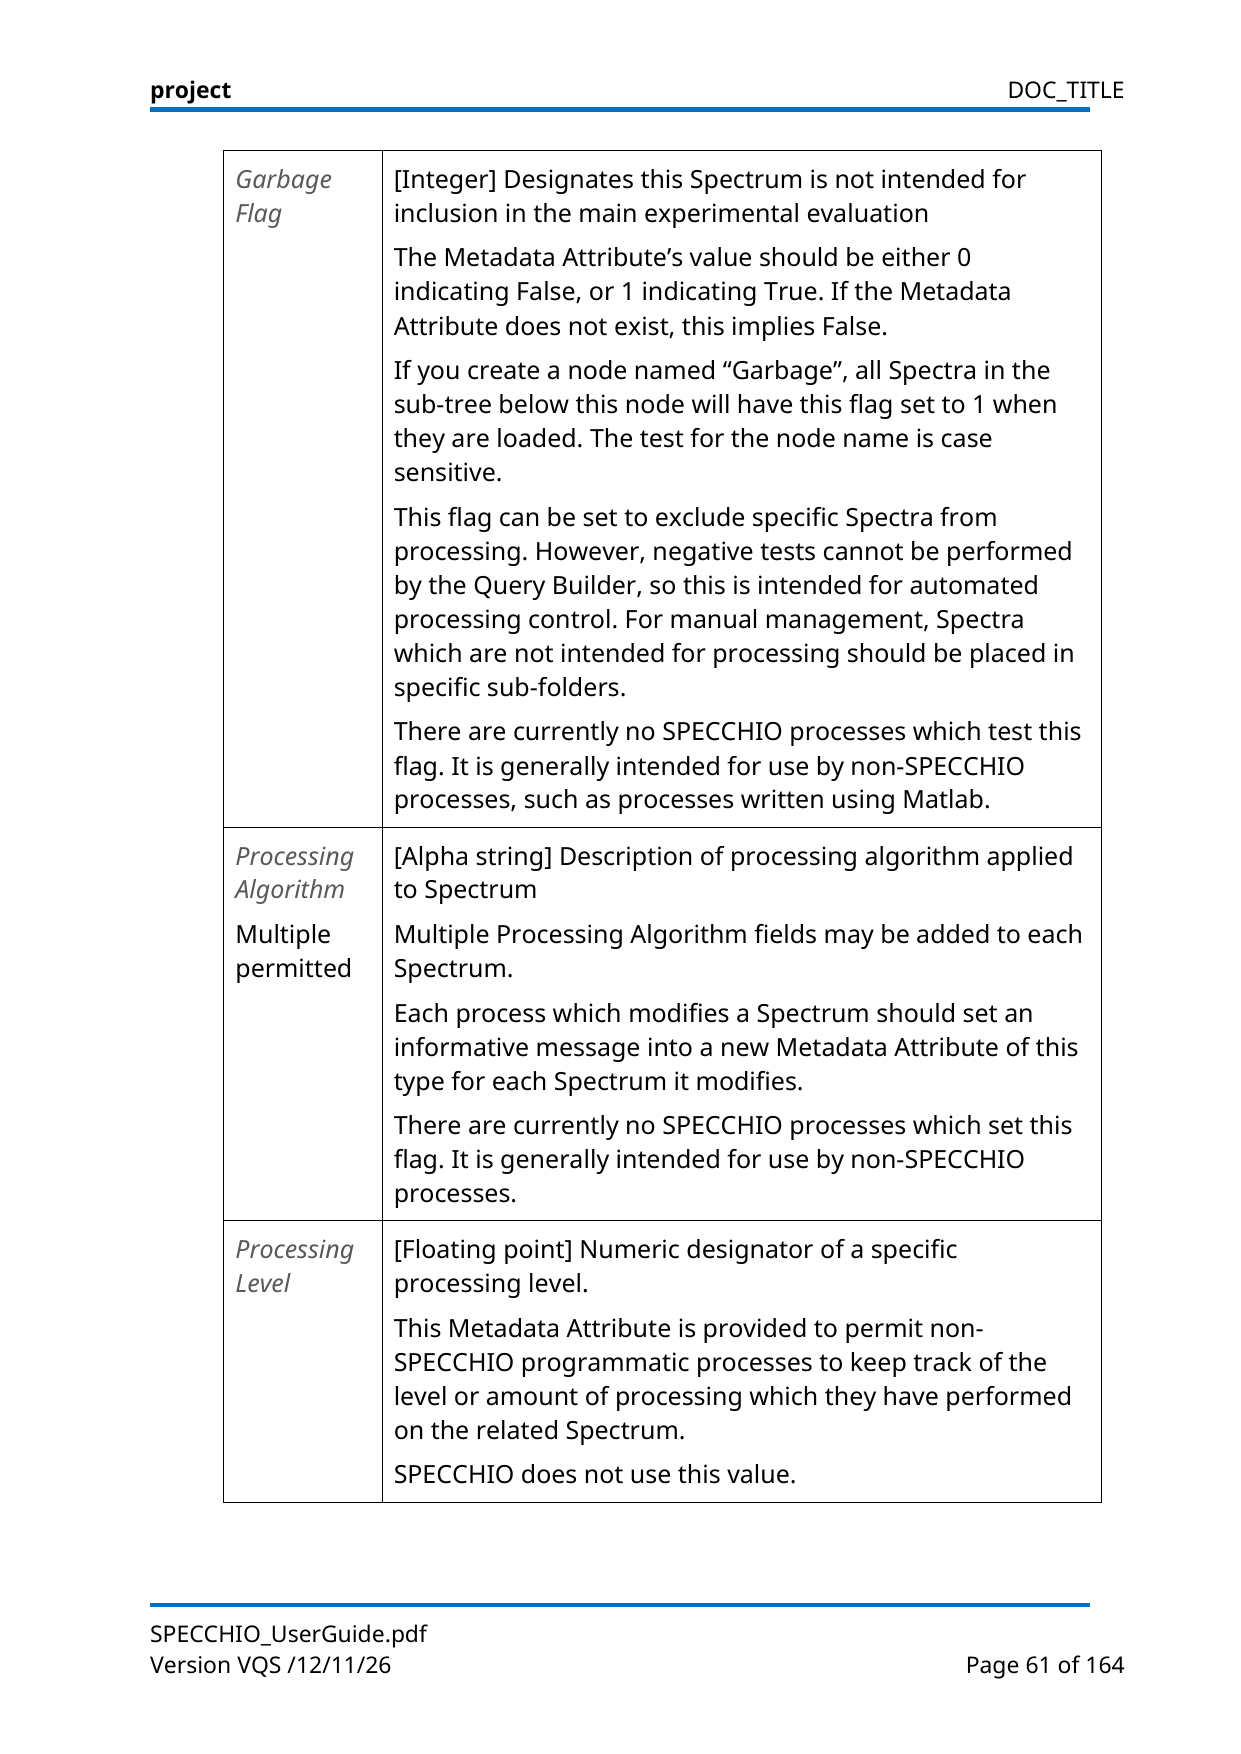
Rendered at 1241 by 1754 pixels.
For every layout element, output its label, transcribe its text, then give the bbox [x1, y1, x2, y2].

table_cell [Floating point] Numeric designator of a specific processing level. This Metadata Attribute is provided to permit non-SPECCHIO programmatic processes to keep track of the level or amount of processing which they have performed on the related Spectrum. SPECCHIO does not use this value. [383, 1221, 1101, 1502]
table_cell [Integer] Designates this Spectrum is not intended for inclusion in the main experimental evaluation The Metadata Attribute’s value should be either 0 indicating False, or 1 indicating True. If the Metadata Attribute does not exist, this implies False. If you create a node named “Garbage”, all Spectra in the sub-tree below this node will have this flag set to 1 when they are loaded. The test for the node name is case sensitive. This flag can be set to exclude specific Spectra from processing. However, negative tests cannot be performed by the Query Builder, so this is intended for automated processing control. For manual management, Spectra which are not intended for processing should be placed in specific sub-folders. There are currently no SPECCHIO processes which test this flag. It is generally intended for use by non-SPECCHIO processes, such as processes written using Matlab. [383, 151, 1101, 827]
table_cell Processing Algorithm Multiple permitted [224, 828, 382, 1220]
table_cell [Alpha string] Description of processing algorithm applied to Spectrum Multiple Processing Algorithm fields may be added to each Spectrum. Each process which modifies a Spectrum should set an informative message into a new Metadata Attribute of this type for each Spectrum it modifies. There are currently no SPECCHIO processes which set this flag. It is generally intended for use by non-SPECCHIO processes. [383, 828, 1101, 1220]
table_cell Processing Level [224, 1221, 382, 1502]
table_cell Garbage Flag [224, 151, 382, 827]
